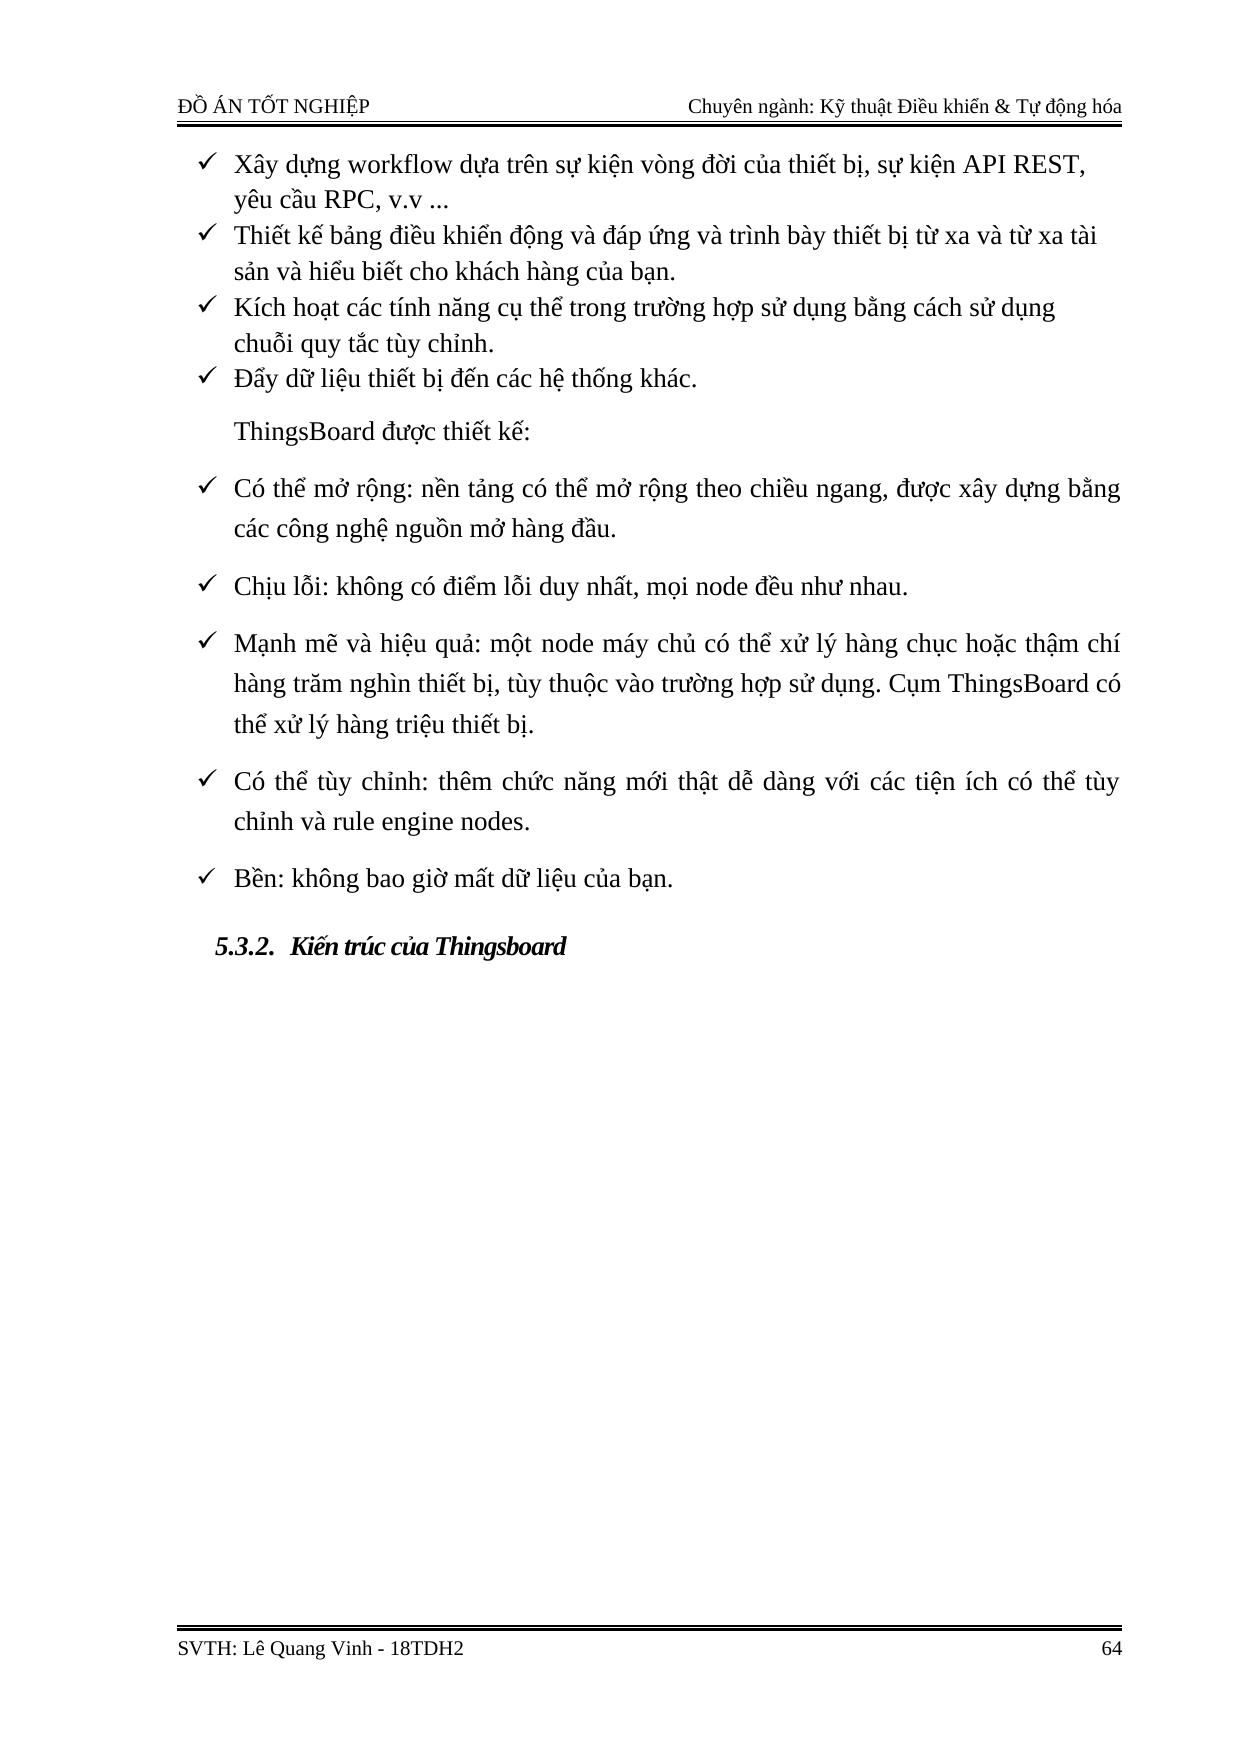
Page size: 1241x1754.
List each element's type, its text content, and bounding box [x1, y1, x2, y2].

list Có thể mở rộng: nền tảng có thể mở rộng theo chiều ngang, được xây dựng bằng các công nghệ nguồn mở hàng đầu. [196, 472, 1122, 544]
list Thiết kế bảng điều khiển động và đáp ứng và trình bày thiết bị từ xa và từ xa tài sản và hiểu biết cho khách hàng của bạn. [196, 219, 1122, 286]
list Xây dựng workflow dựa trên sự kiện vòng đời của thiết bị, sự kiện API REST, yêu cầu RPC, v.v ... [196, 148, 1122, 215]
list Chịu lỗi: không có điểm lỗi duy nhất, mọi node đều như nhau. [196, 570, 1122, 601]
list Đẩy dữ liệu thiết bị đến các hệ thống khác. [196, 362, 1122, 394]
subtitle Kiến trúc của Thingsboard [215, 930, 1122, 961]
list Mạnh mẽ và hiệu quả: một node máy chủ có thể xử lý hàng chục hoặc thậm chí hàng trăm nghìn thiết bị, tùy thuộc vào trường hợp sử dụng. Cụm ThingsBoard có thể xử lý hàng triệu thiết bị. [196, 627, 1122, 739]
list Kích hoạt các tính năng cụ thể trong trường hợp sử dụng bằng cách sử dụng chuỗi quy tắc tùy chỉnh. [196, 291, 1122, 358]
list Bền: không bao giờ mất dữ liệu của bạn. [196, 863, 1122, 894]
text ThingsBoard được thiết kế: [177, 415, 1122, 446]
list Có thể tùy chỉnh: thêm chức năng mới thật dễ dàng với các tiện ích có thể tùy chỉnh và rule engine nodes. [196, 765, 1122, 837]
